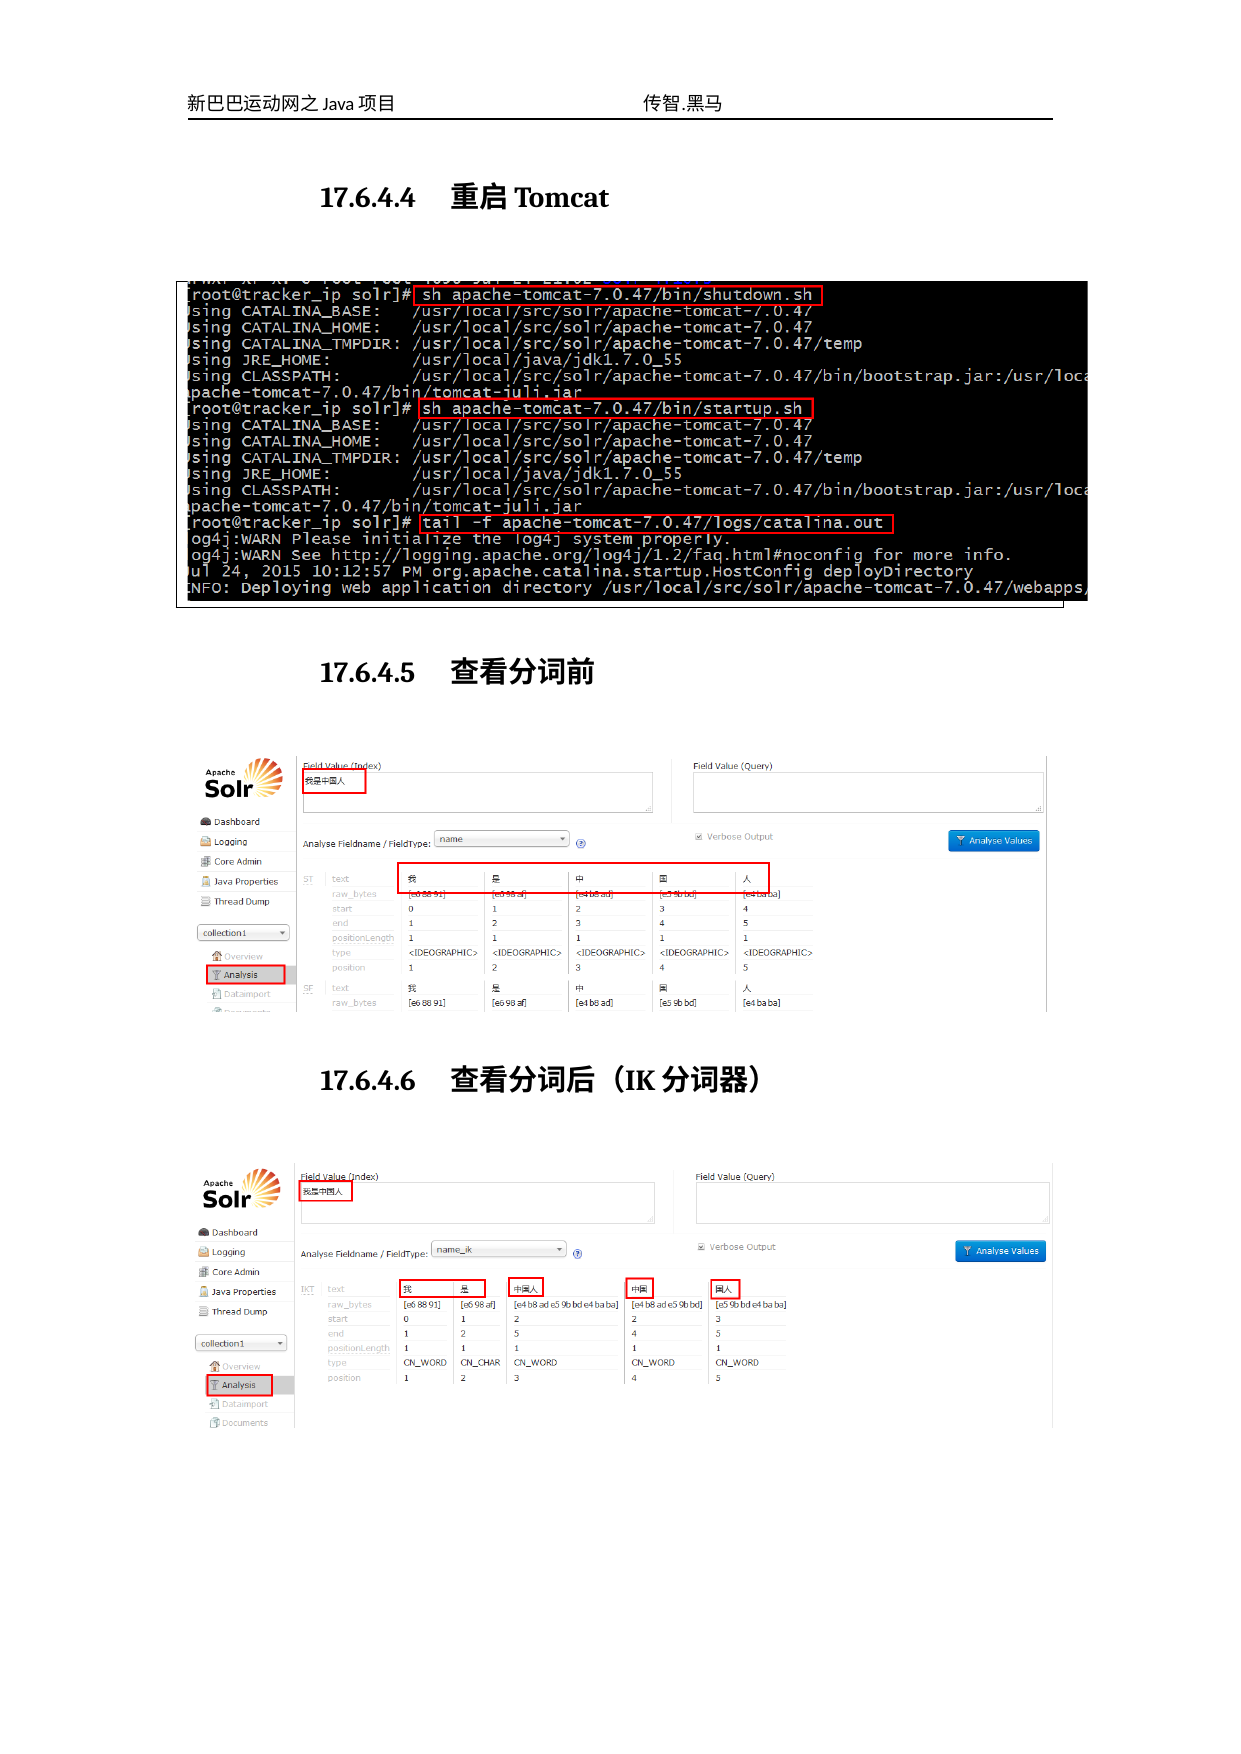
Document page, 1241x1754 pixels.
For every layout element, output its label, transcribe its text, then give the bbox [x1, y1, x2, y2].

picture [187, 281, 1088, 601]
picture [187, 1163, 1053, 1428]
picture [187, 756, 1053, 1012]
subtitle 查看分词前 [320, 637, 1053, 702]
subtitle 查看分词后（IK分词器） [320, 1045, 1053, 1110]
table_header [177, 282, 1063, 607]
subtitle 重启Tomcat [320, 162, 1053, 227]
